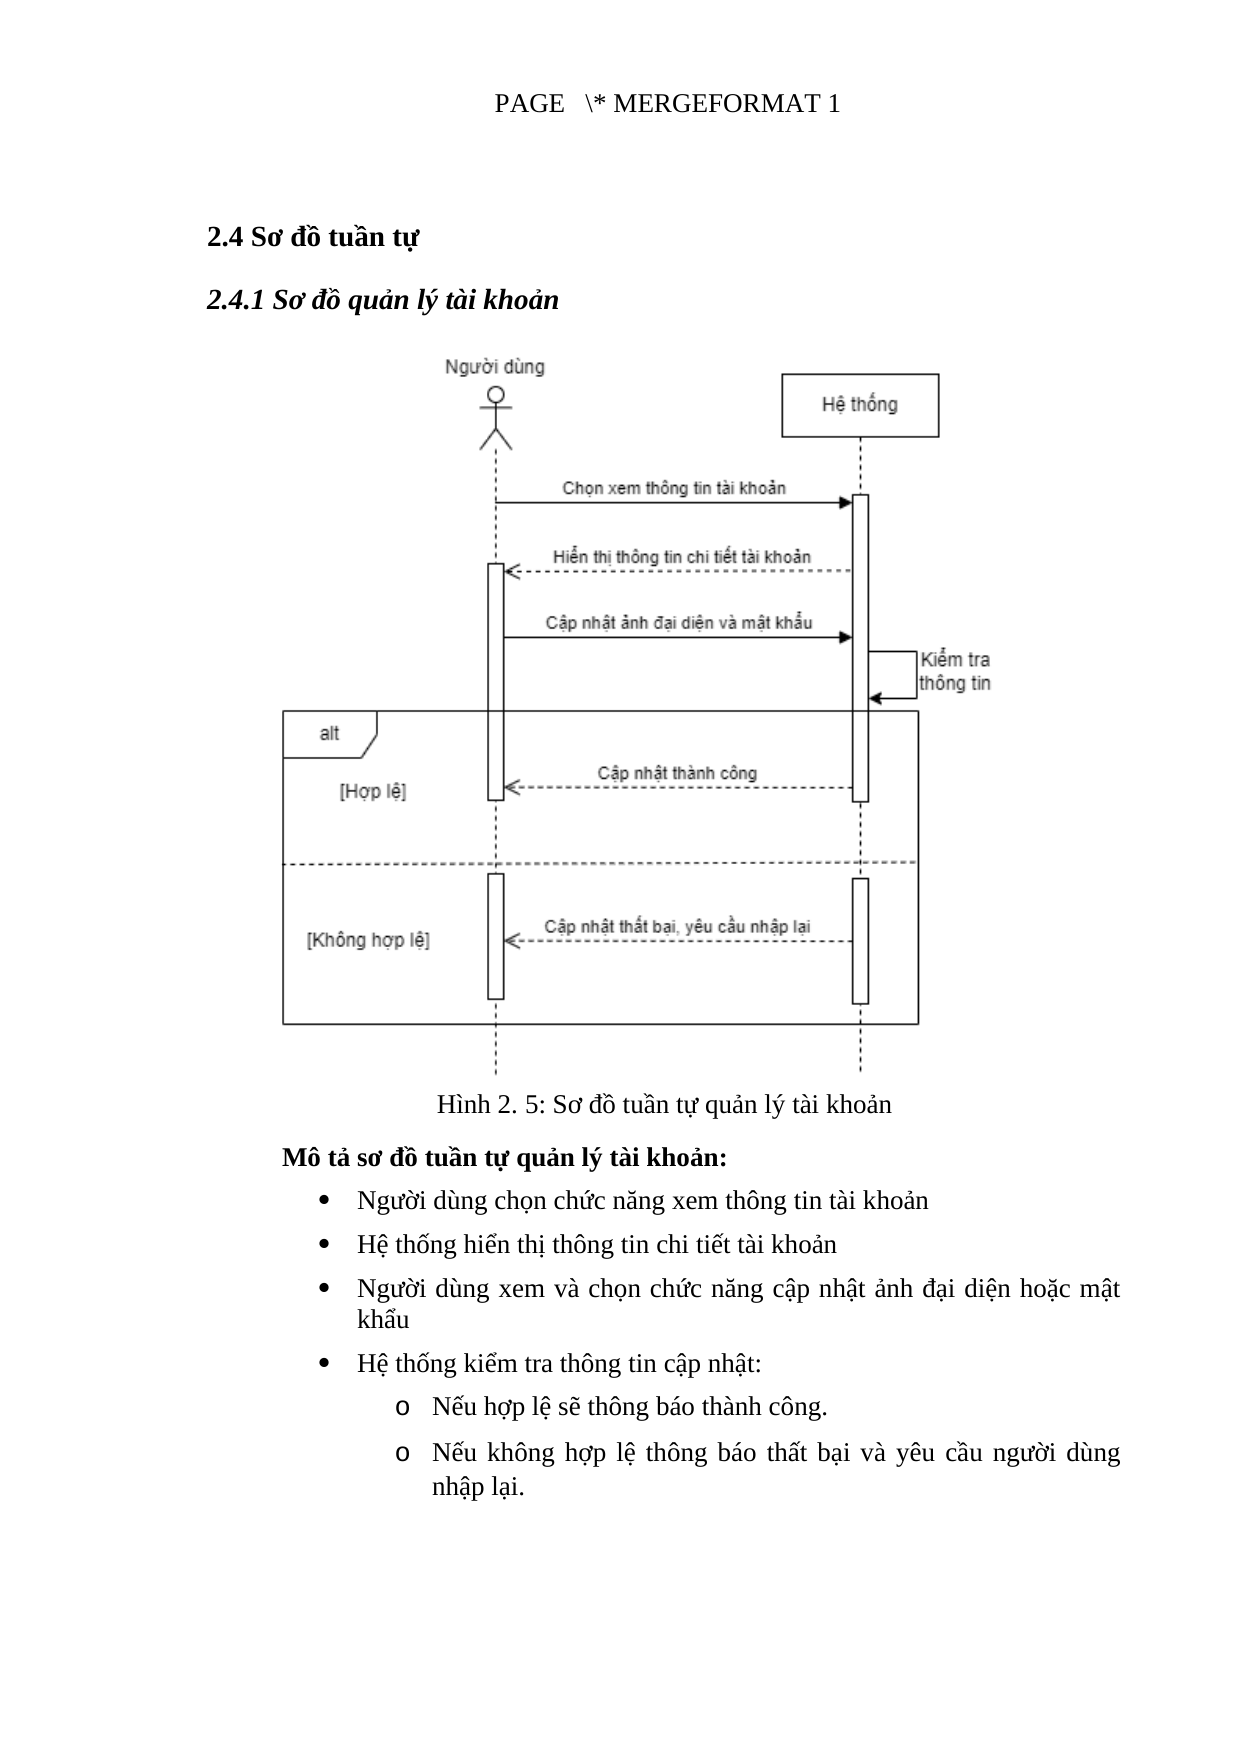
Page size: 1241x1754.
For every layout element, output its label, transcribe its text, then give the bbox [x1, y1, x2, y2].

list Hệ thống kiểm tra thông tin cập nhật: [319, 1347, 1122, 1378]
text 2.4.1 Sơ đồ quản lý tài khoản [207, 282, 1122, 316]
list Nếu không hợp lệ thông báo thất bại và yêu cầu người dùng nhập lại. [394, 1436, 1122, 1501]
list Người dùng chọn chức năng xem thông tin tài khoản [319, 1184, 1122, 1216]
list Hệ thống hiển thị thông tin chi tiết tài khoản [319, 1228, 1122, 1259]
text Hình 2. 5: Sơ đồ tuần tự quản lý tài khoản [207, 1089, 1122, 1120]
picture [281, 345, 1004, 1077]
list Người dùng xem và chọn chức năng cập nhật ảnh đại diện hoặc mật khẩu [319, 1272, 1122, 1334]
list Nếu hợp lệ sẽ thông báo thành công. [394, 1390, 1122, 1424]
text 2.4 Sơ đồ tuần tự [207, 219, 1122, 253]
text Mô tả sơ đồ tuần tự quản lý tài khoản: [207, 1141, 1122, 1172]
